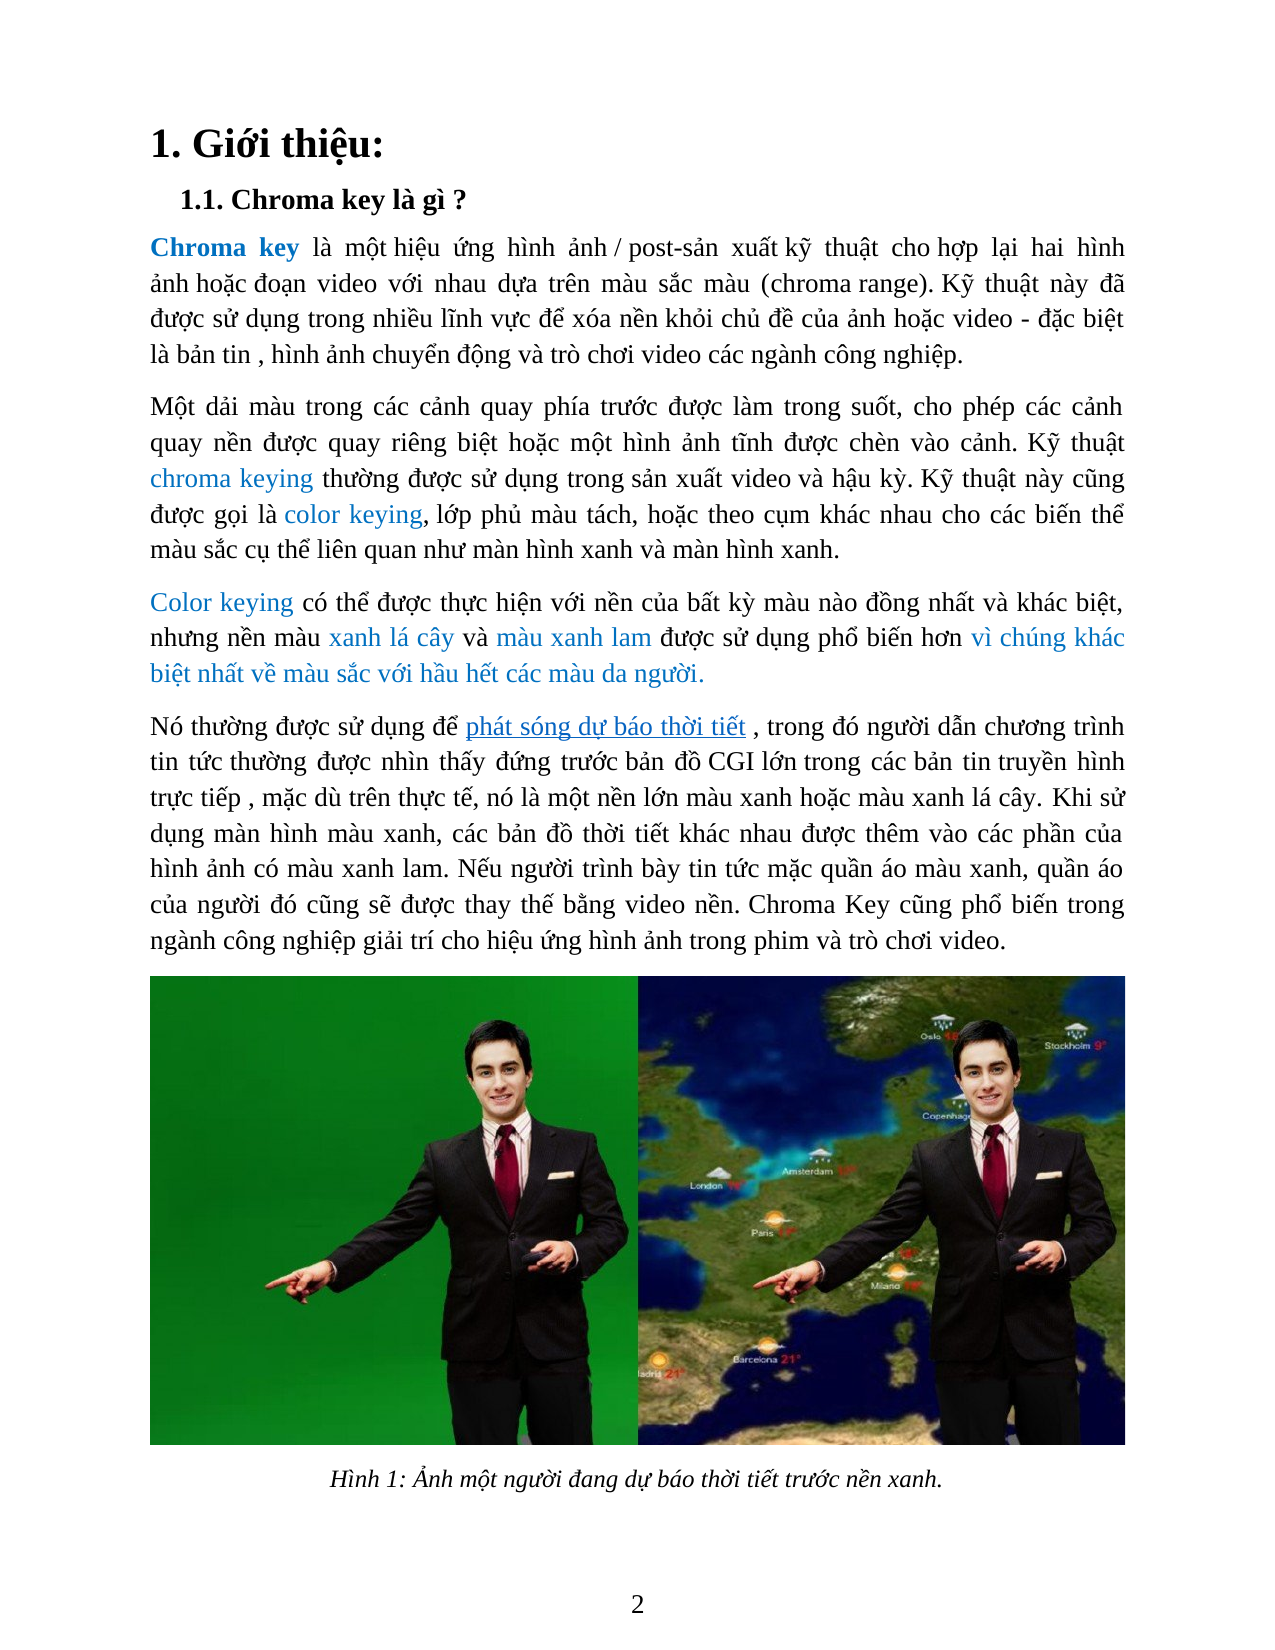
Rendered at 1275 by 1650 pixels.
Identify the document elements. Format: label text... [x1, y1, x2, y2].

text Color keying có thể được thực hiện với nền của bất kỳ màu nào đồng nhất và khác biệt, nhưng nền màu xanh lá cây và màu xanh lam được sử dụng phổ biến hơn vì chúng khác biệt nhất về màu sắc với hầu hết các màu da người. [150, 586, 1125, 688]
picture [150, 976, 1125, 1445]
text Một dải màu trong các cảnh quay phía trước được làm trong suốt, cho phép các cảnh quay nền được quay riêng biệt hoặc một hình ảnh tĩnh được chèn vào cảnh. Kỹ thuật chroma keying thường được sử dụng trong sản xuất video và hậu kỳ. Kỹ thuật này cũng được gọi là color keying, lớp phủ màu tách, hoặc theo cụm khác nhau cho các biến thể màu sắc cụ thể liên quan như màn hình xanh và màn hình xanh. [150, 391, 1125, 564]
subtitle Chroma key là gì ? [179, 182, 1125, 216]
text Hình 1: Ảnh một người đang dự báo thời tiết trước nền xanh. [150, 1464, 1125, 1493]
text Chroma key là một hiệu ứng hình ảnh / post-sản xuất kỹ thuật cho hợp lại hai hình ảnh hoặc đoạn video với nhau dựa trên màu sắc màu (chroma range). Kỹ thuật này đã được sử dụng trong nhiều lĩnh vực để xóa nền khỏi chủ đề của ảnh hoặc video - đặc biệt là bản tin , hình ảnh chuyển động và trò chơi video các ngành công nghiệp. [150, 231, 1125, 369]
text Nó thường được sử dụng để phát sóng dự báo thời tiết , trong đó người dẫn chương trình tin tức thường được nhìn thấy đứng trước bản đồ CGI lớn trong các bản tin truyền hình trực tiếp , mặc dù trên thực tế, nó là một nền lớn màu xanh hoặc màu xanh lá cây. Khi sử dụng màn hình màu xanh, các bản đồ thời tiết khác nhau được thêm vào các phần của hình ảnh có màu xanh lam. Nếu người trình bày tin tức mặc quần áo màu xanh, quần áo của người đó cũng sẽ được thay thế bằng video nền. Chroma Key cũng phổ biến trong ngành công nghiệp giải trí cho hiệu ứng hình ảnh trong phim và trò chơi video. [150, 710, 1125, 955]
subtitle Giới thiệu: [150, 118, 1125, 166]
